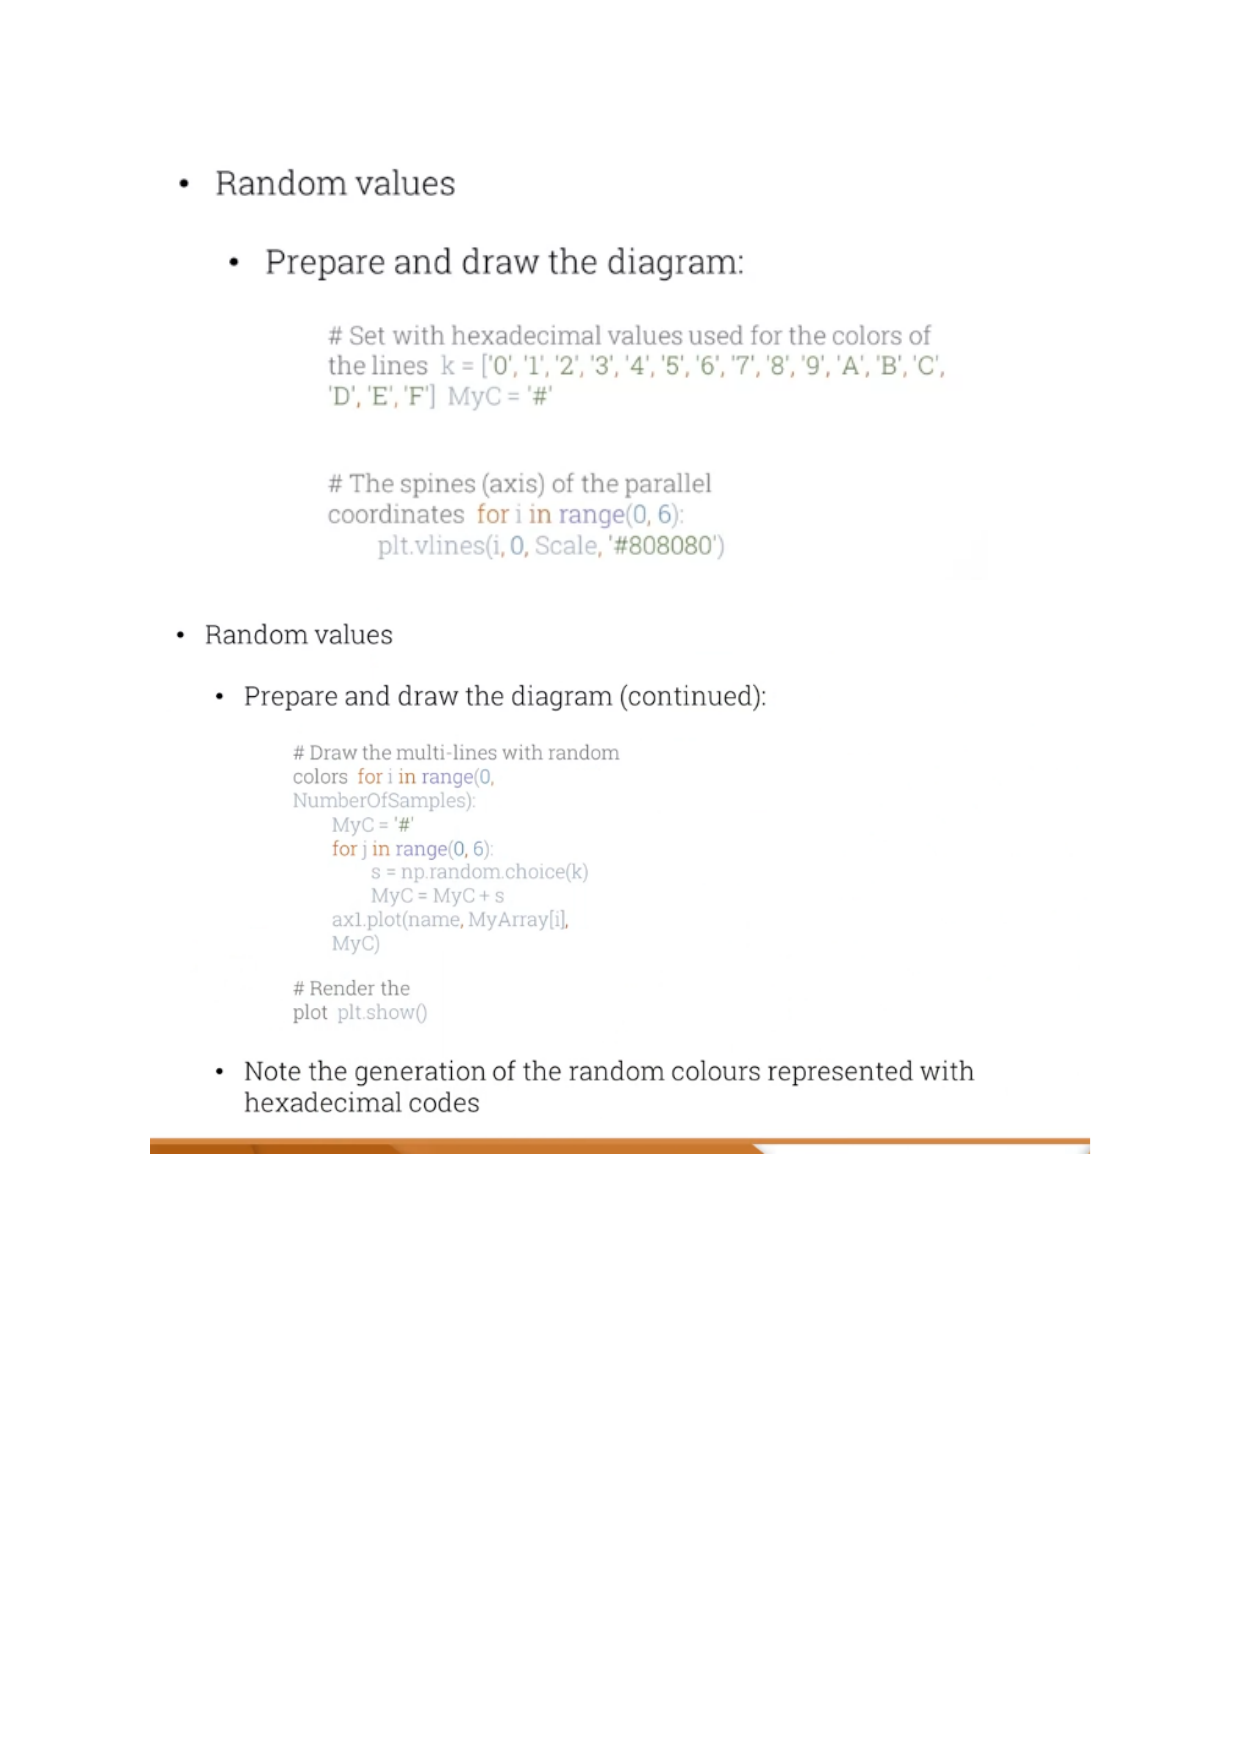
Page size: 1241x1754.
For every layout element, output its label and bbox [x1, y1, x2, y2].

picture [150, 150, 988, 580]
picture [150, 598, 1091, 1154]
